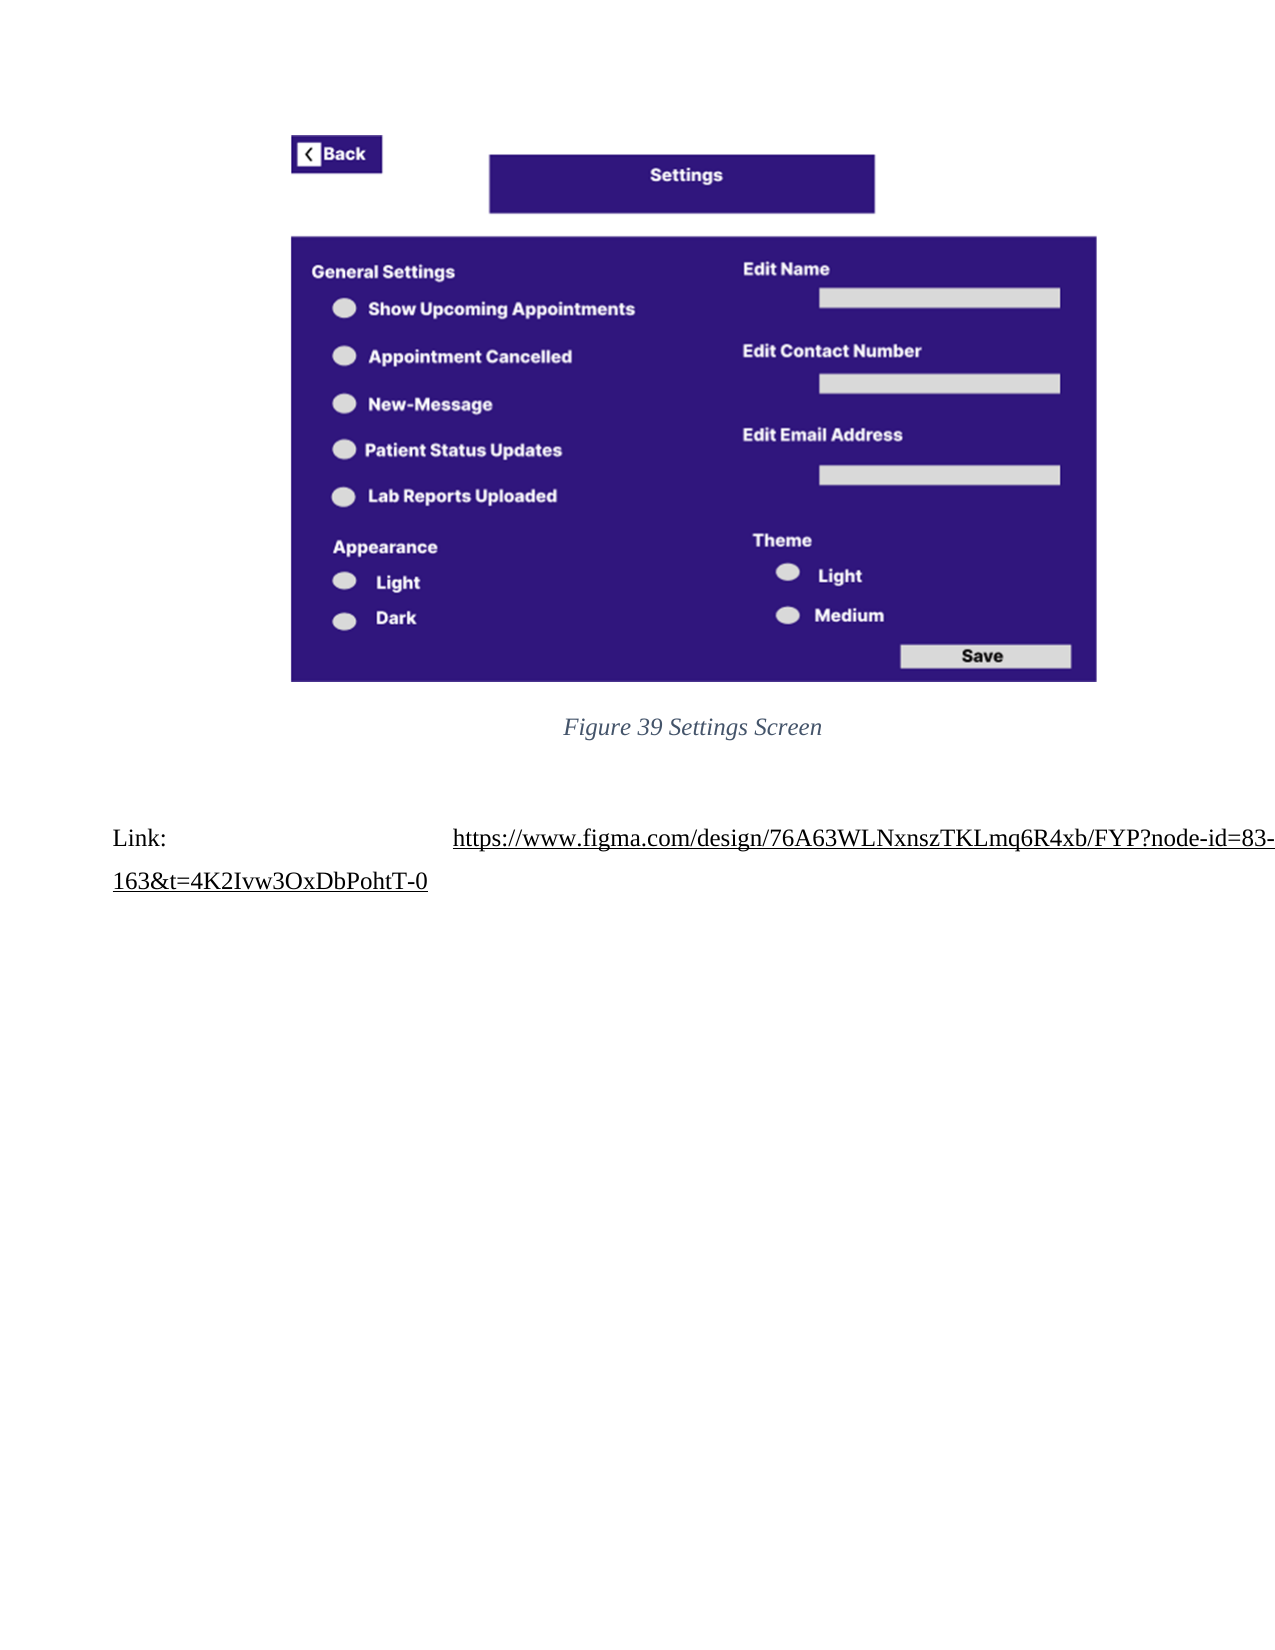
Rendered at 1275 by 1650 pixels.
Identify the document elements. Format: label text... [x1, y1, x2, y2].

picture [290, 135, 1097, 682]
text Figure 39 Settings Screen [112, 712, 1275, 741]
text Link: https://www.figma.com/design/76A63WLNxnszTKLmq6R4xb/FYP?node-id=83- 163&t=4K2Ivw3OxDbPohtT-0 [112, 823, 1275, 895]
